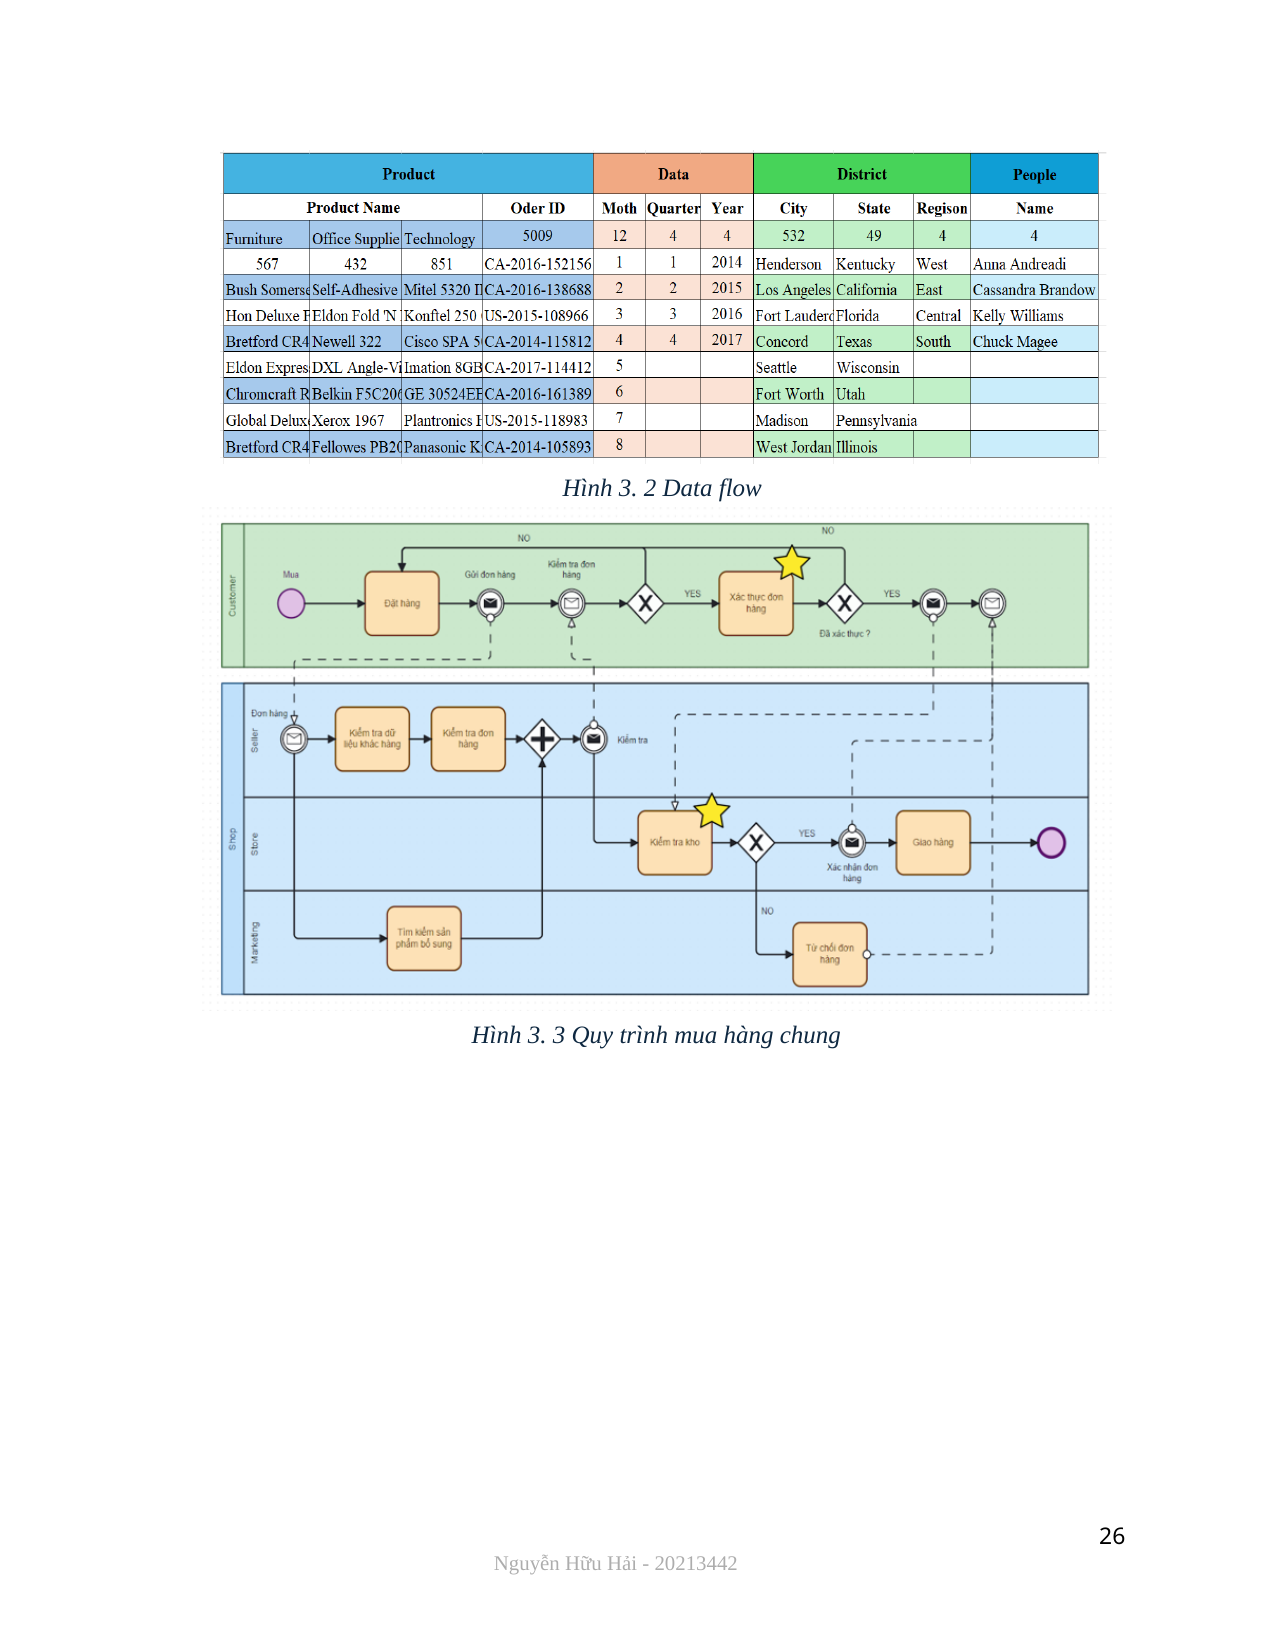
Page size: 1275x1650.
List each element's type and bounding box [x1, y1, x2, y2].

picture [198, 504, 1116, 1011]
picture [220, 150, 1107, 464]
